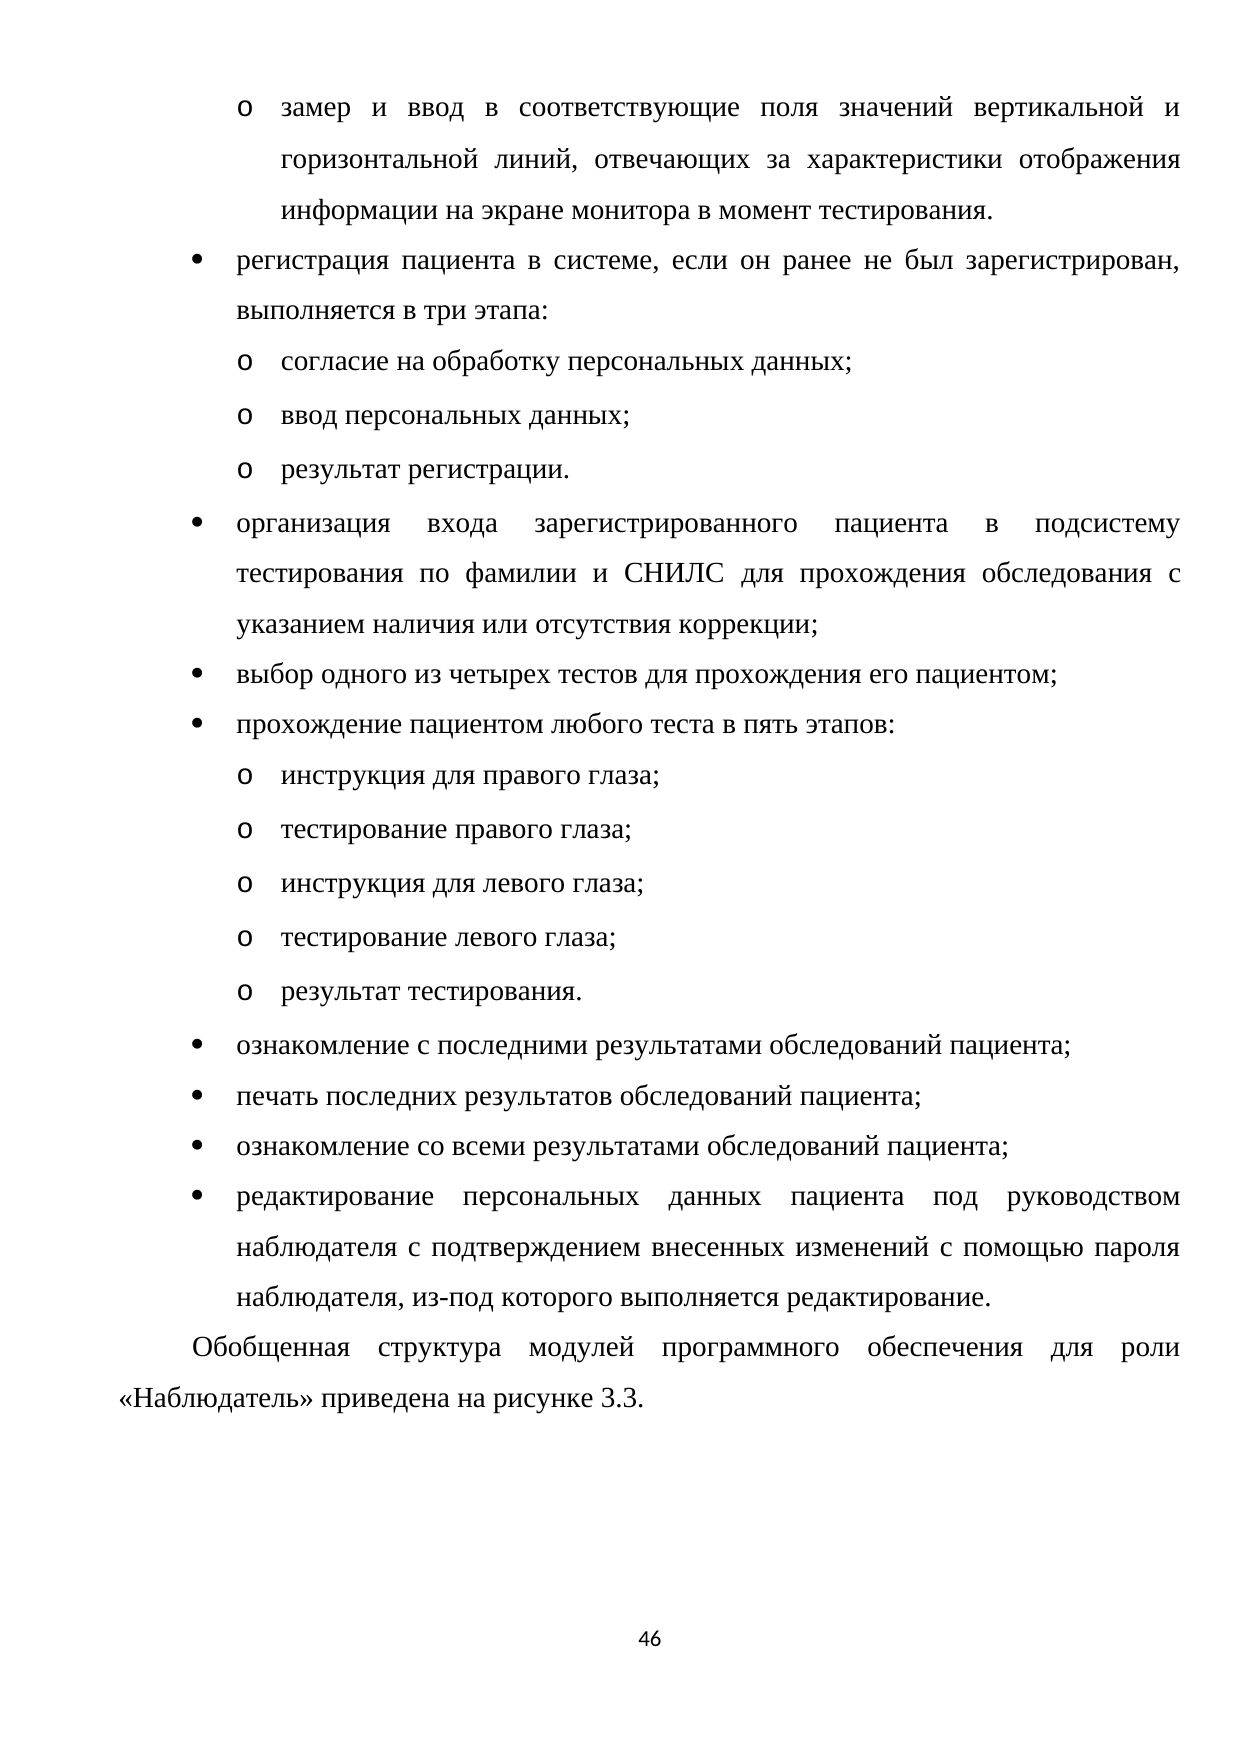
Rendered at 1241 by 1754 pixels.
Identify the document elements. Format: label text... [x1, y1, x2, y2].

list замер и ввод в соответствующие поля значений вертикальной и горизонтальной линий, отвечающих за характеристики отображения информации на экране монитора в момент тестирования. [236, 89, 1181, 225]
list инструкция для левого глаза; [236, 865, 1181, 901]
list инструкция для правого глаза; [236, 757, 1181, 793]
list прохождение пациентом любого теста в пять этапов: [192, 706, 1181, 740]
list печать последних результатов обследований пациента; [192, 1078, 1181, 1111]
list результат тестирования. [236, 973, 1181, 1009]
list ознакомление со всеми результатами обследований пациента; [192, 1128, 1181, 1162]
list ознакомление с последними результатами обследований пациента; [192, 1027, 1181, 1061]
list регистрация пациента в системе, если он ранее не был зарегистрирован, выполняется в три этапа: [192, 242, 1181, 326]
list результат регистрации. [236, 451, 1181, 487]
list согласие на обработку персональных данных; [236, 343, 1181, 379]
list редактирование персональных данных пациента под руководством наблюдателя с подтверждением внесенных изменений с помощью пароля наблюдателя, из-под которого выполняется редактирование. [192, 1178, 1181, 1313]
list тестирование правого глаза; [236, 811, 1181, 847]
list выбор одного из четырех тестов для прохождения его пациентом; [192, 656, 1181, 690]
text Обобщенная структура модулей программного обеспечения для роли «Наблюдатель» приведена на рисунке 3.3. [118, 1329, 1181, 1413]
list ввод персональных данных; [236, 397, 1181, 433]
list тестирование левого глаза; [236, 919, 1181, 955]
list организация входа зарегистрированного пациента в подсистему тестирования по фамилии и СНИЛС для прохождения обследования с указанием наличия или отсутствия коррекции; [192, 505, 1181, 639]
